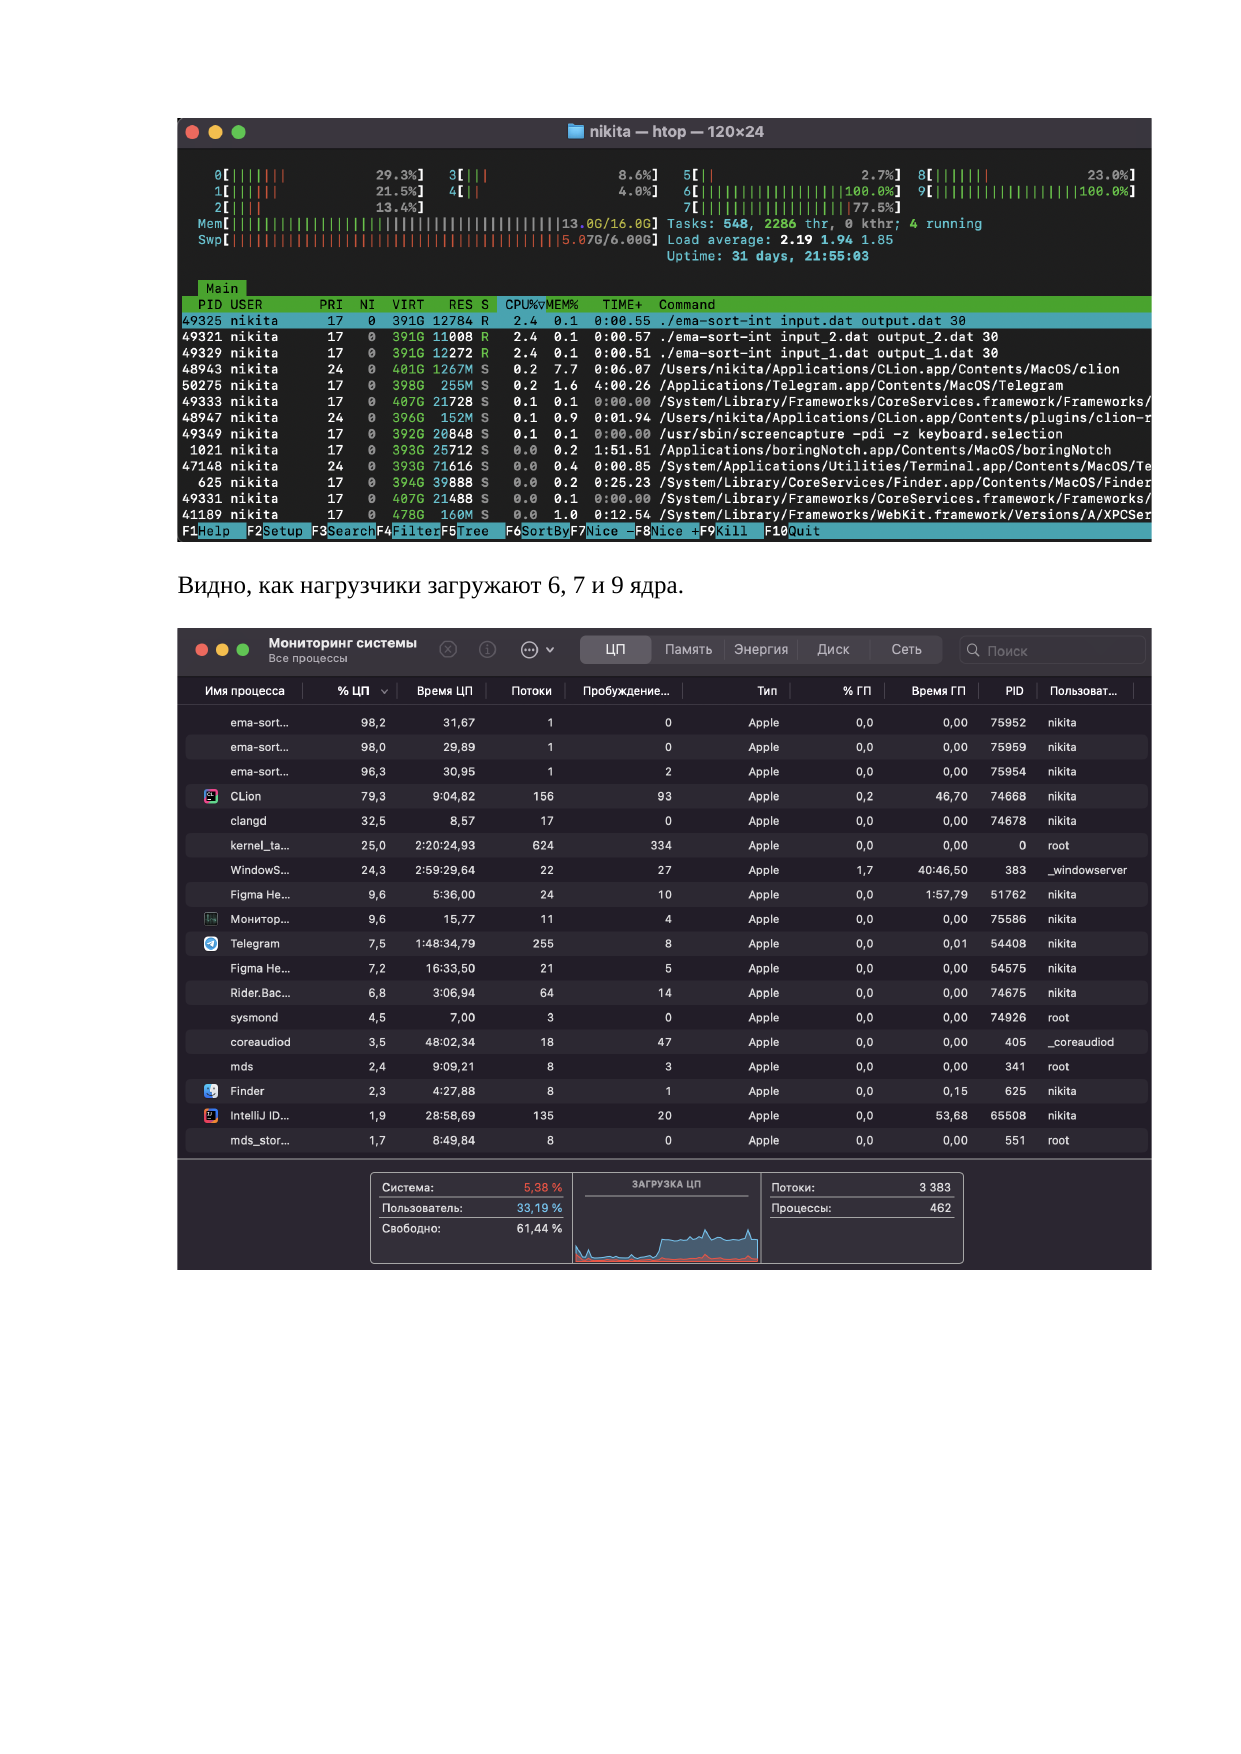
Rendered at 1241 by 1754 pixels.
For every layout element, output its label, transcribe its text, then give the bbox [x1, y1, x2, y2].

picture [177, 118, 1152, 542]
text Видно, как нагрузчики загружают 6, 7 и 9 ядра. [177, 571, 1152, 599]
picture [177, 628, 1152, 1270]
